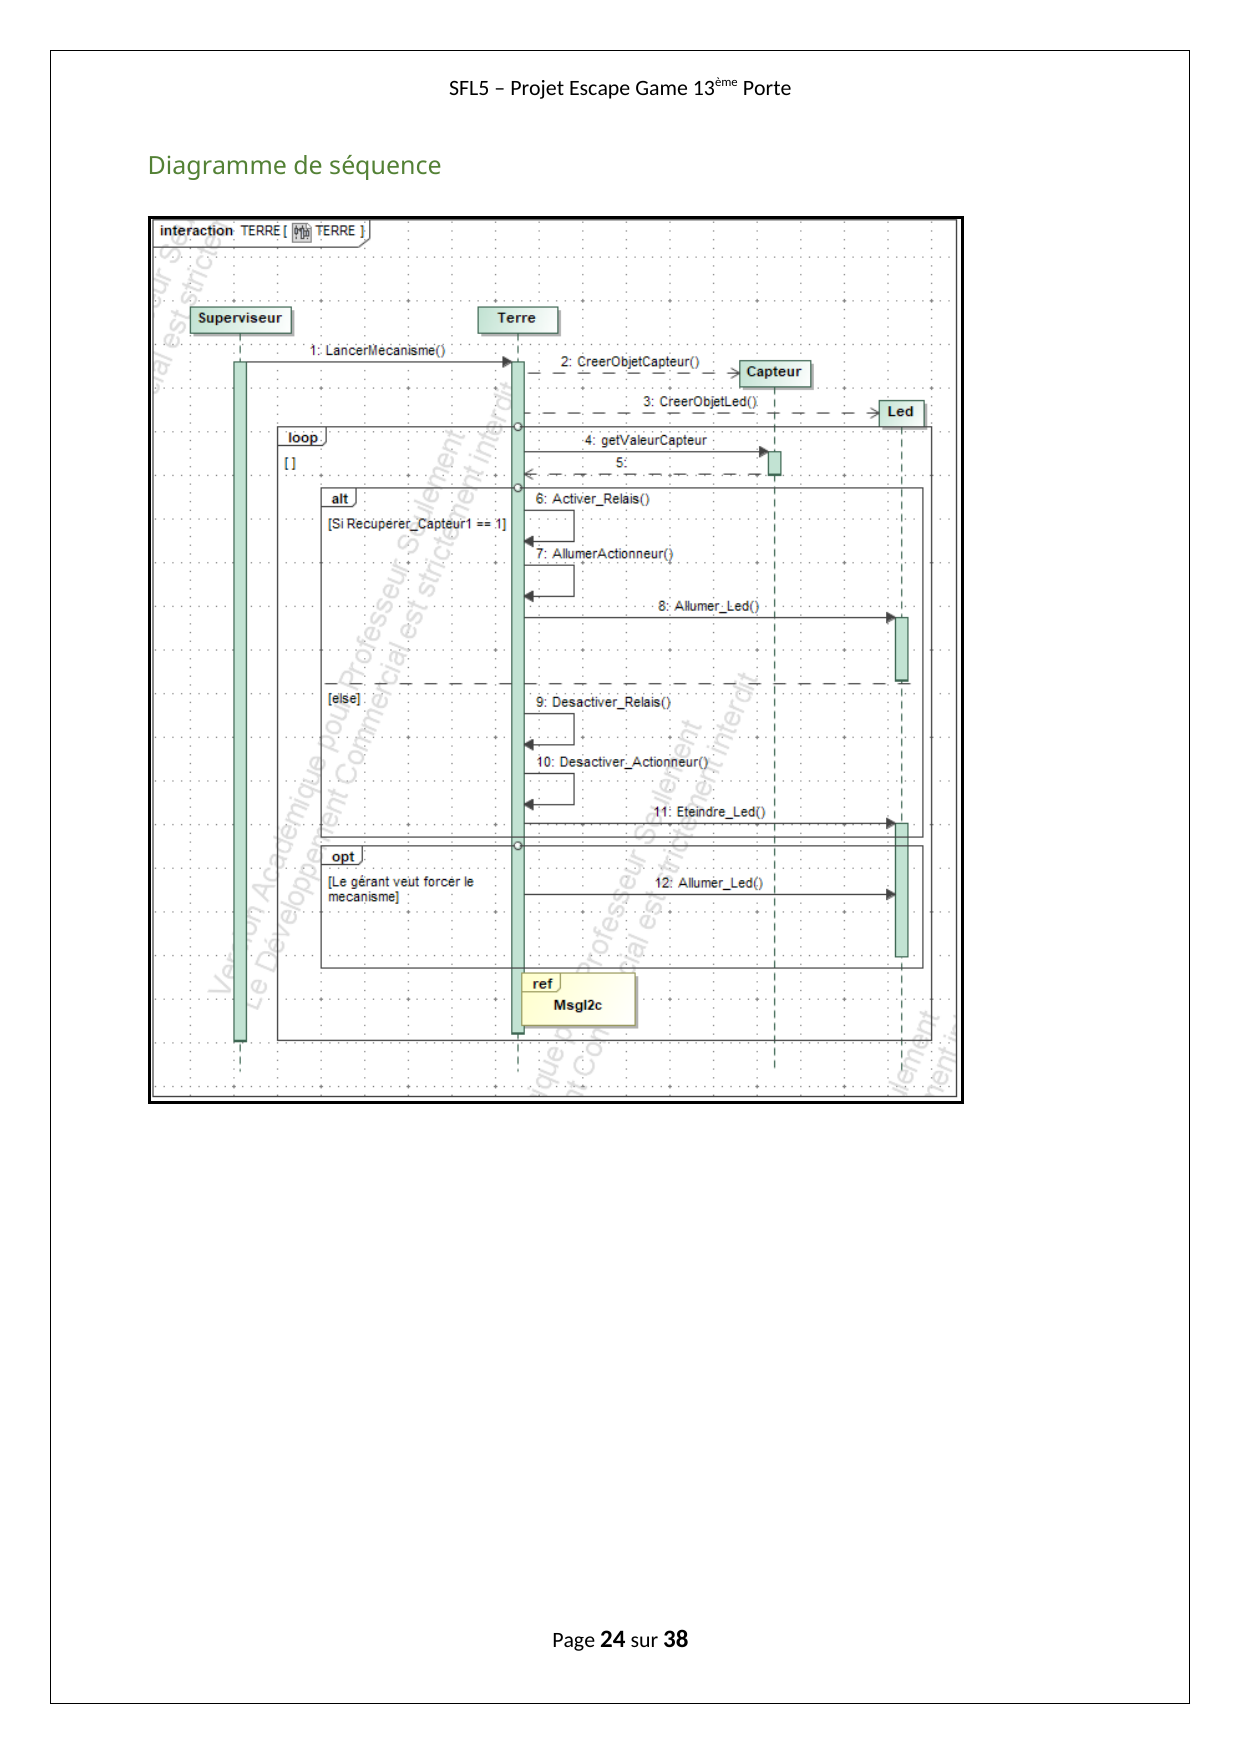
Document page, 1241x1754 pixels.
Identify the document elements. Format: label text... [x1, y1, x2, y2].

picture [151, 219, 961, 1101]
